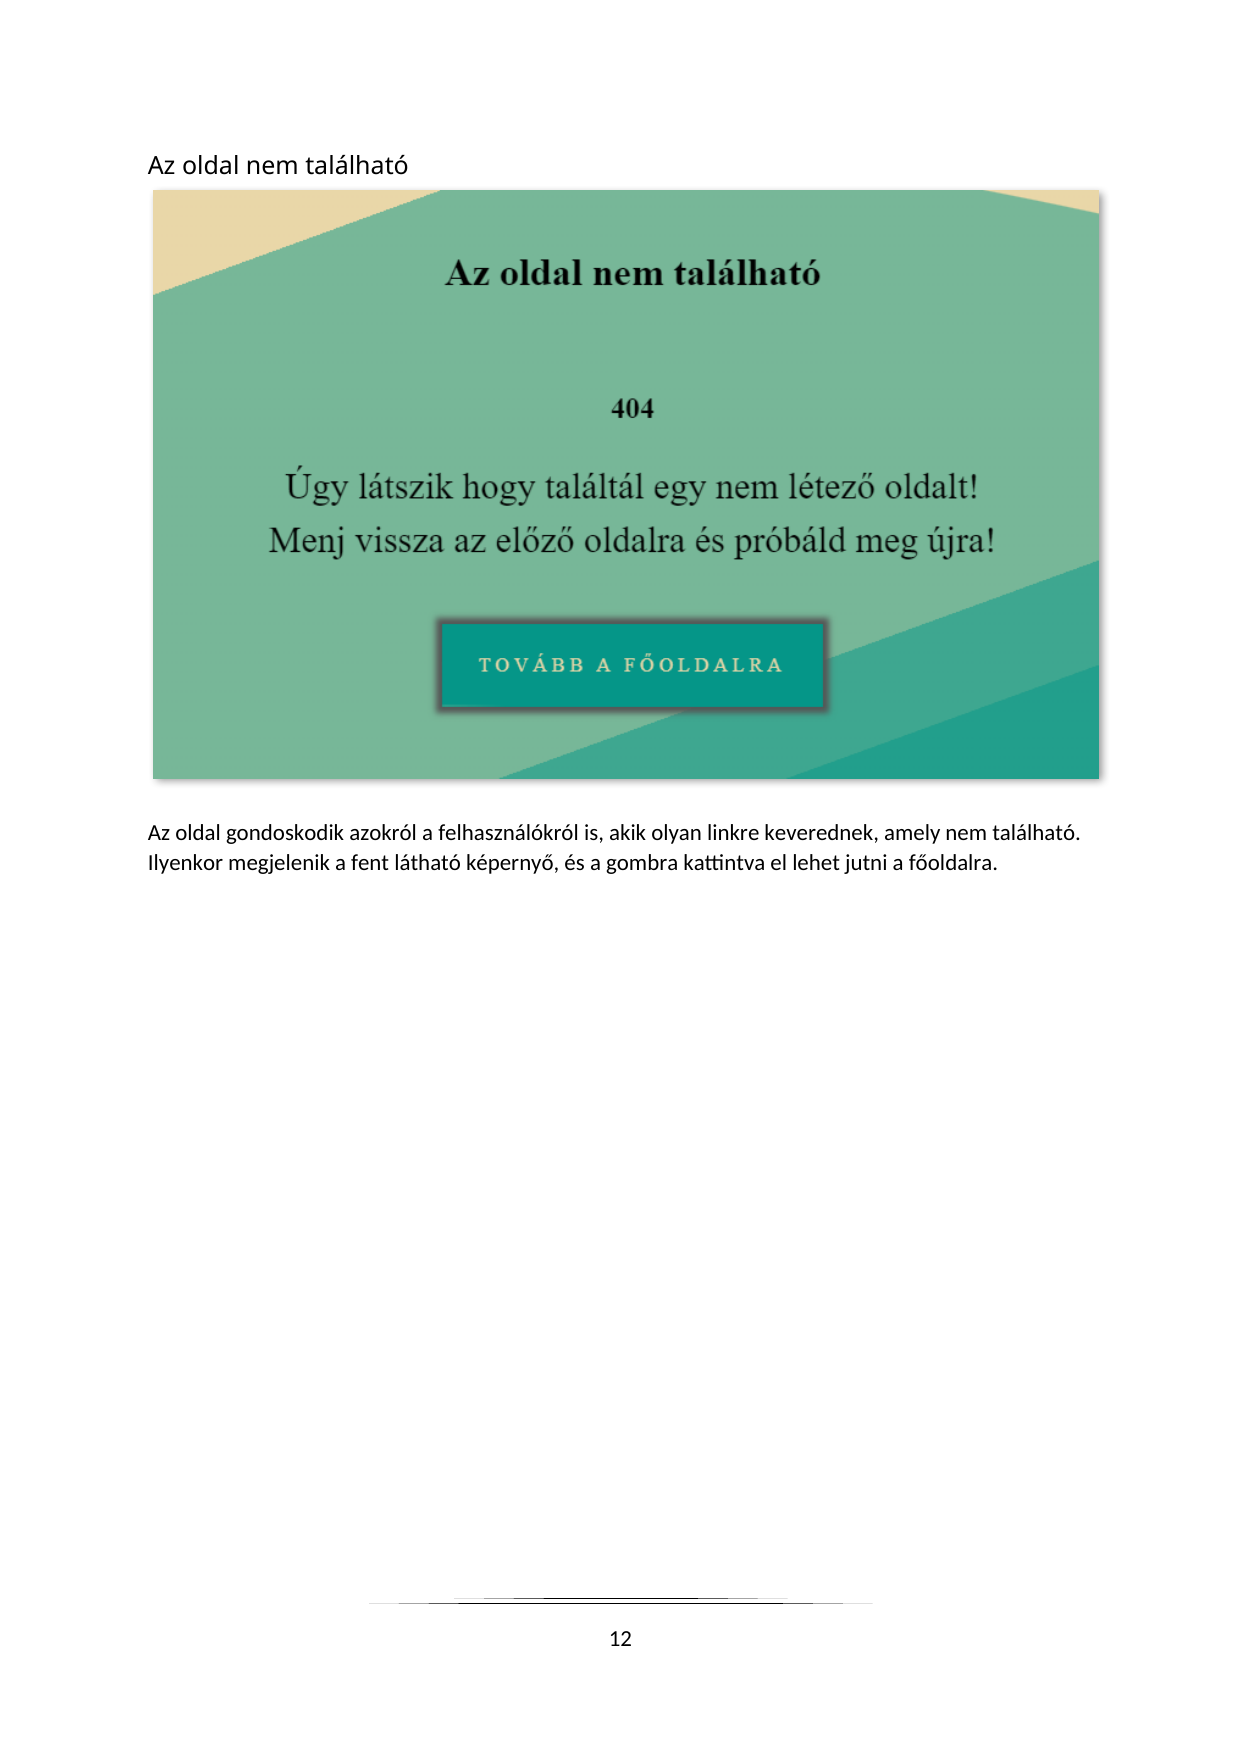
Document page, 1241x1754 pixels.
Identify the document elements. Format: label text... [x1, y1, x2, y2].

picture [153, 190, 1099, 779]
text Az oldal gondoskodik azokról a felhasználókról is, akik olyan linkre keverednek, amely nem található. Ilyenkor megjelenik a fent látható képernyő, és a gombra kattintva el lehet jutni a főoldalra. [148, 818, 1093, 876]
